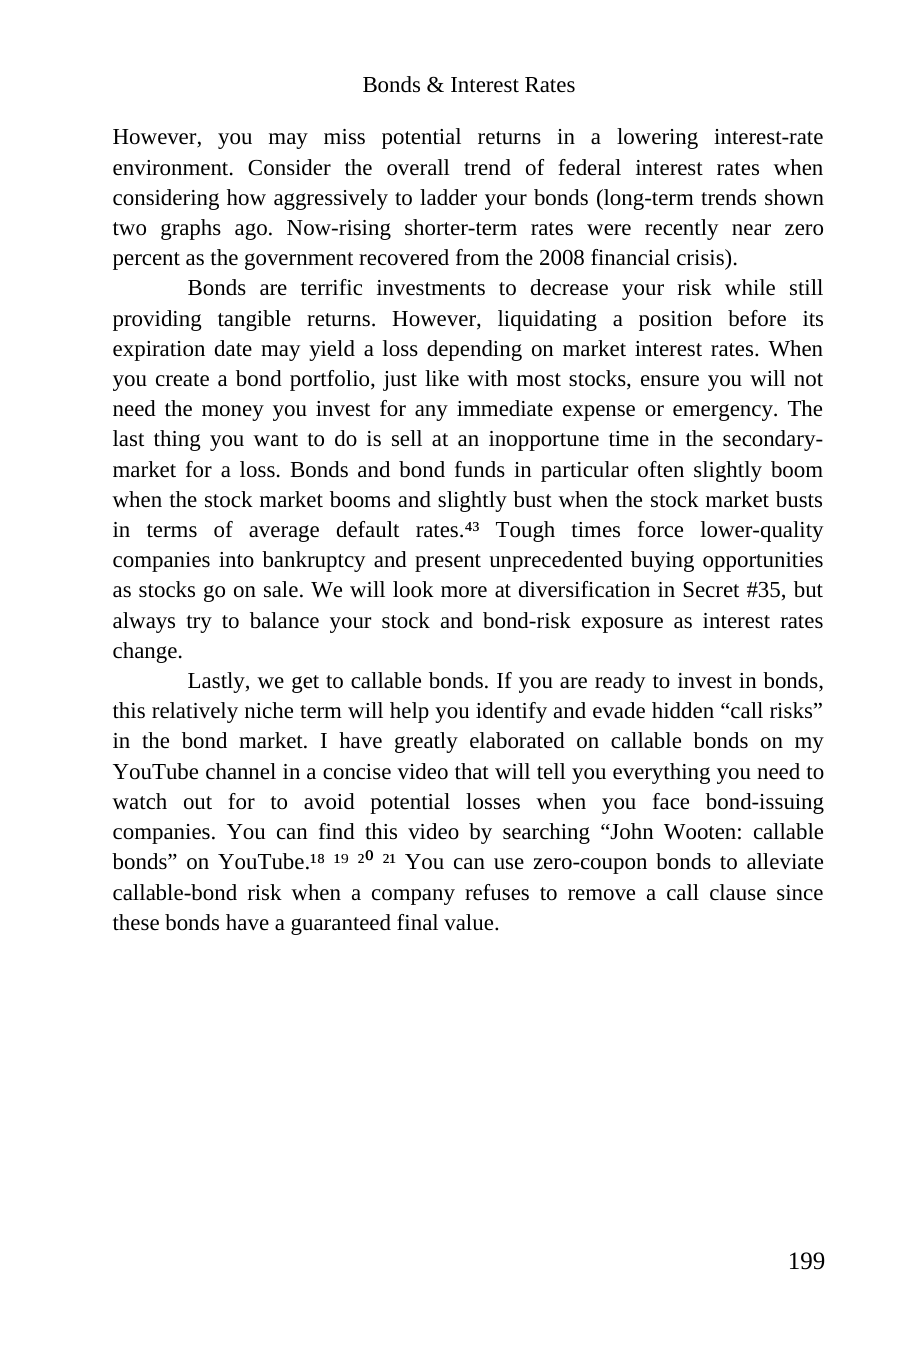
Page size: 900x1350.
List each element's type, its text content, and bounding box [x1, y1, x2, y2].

text Bonds are terrific investments to decrease your risk while still providing tangible returns. However, liquidating a position before its expiration date may yield a loss depending on market interest rates. When you create a bond portfolio, just like with most stocks, ensure you will not need the money you invest for any immediate expense or emergency. The last thing you want to do is sell at an inopportune time in the secondary-market for a loss. Bonds and bond funds in particular often slightly boom when the stock market booms and slightly bust when the stock market busts in terms of average default rates.⁴³ Tough times force lower-quality companies into bankruptcy and present unprecedented buying opportunities as stocks go on sale. We will look more at diversification in Secret #35, but always try to balance your stock and bond-risk exposure as interest rates change. [112, 274, 825, 663]
text Lastly, we get to callable bonds. If you are ready to invest in bonds, this relatively niche term will help you identify and evade hidden “call risks” in the bond market. I have greatly elaborated on callable bonds on my YouTube channel in a concise video that will tell you everything you need to watch out for to avoid potential losses when you face bond-issuing companies. You can find this video by searching “John Wooten: callable bonds” on YouTube.¹⁸ ¹⁹ ²⁰ ²¹ You can use zero-coupon bonds to alleviate callable-bond risk when a company refuses to remove a call clause since these bonds have a guaranteed final value. [112, 667, 825, 935]
